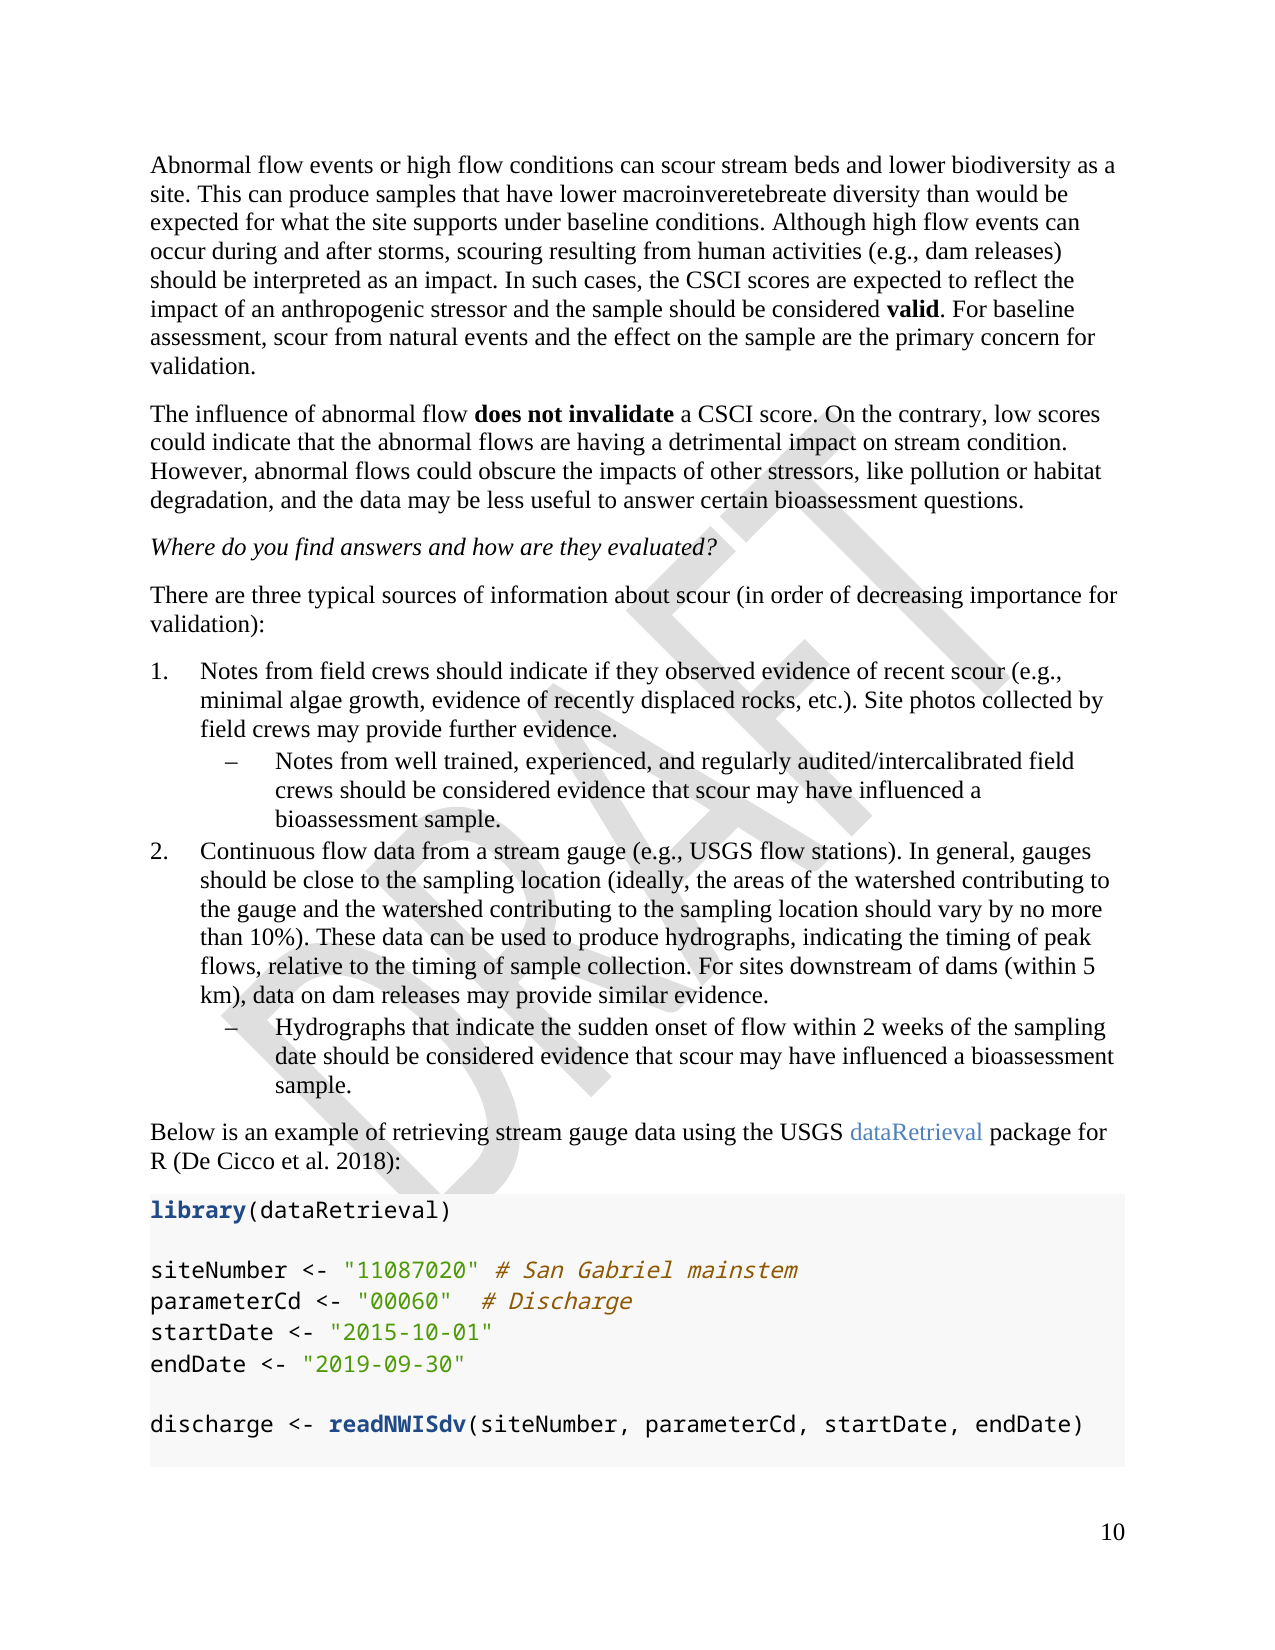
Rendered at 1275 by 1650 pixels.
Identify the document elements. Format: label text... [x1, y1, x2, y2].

text Where do you find answers and how are they evaluated? [150, 532, 1125, 561]
list Hydrographs that indicate the sudden onset of flow within 2 weeks of the sampling date should be considered evidence that scour may have influenced a bioassessment sample. [225, 1012, 1125, 1099]
text Below is an example of retrieving stream gauge data using the USGS dataRetrieval package for R (De Cicco et al. 2018): [150, 1117, 1125, 1175]
list Notes from field crews should indicate if they observed evidence of recent scour (e.g., minimal algae growth, evidence of recently displaced rocks, etc.). Site photos collected by field crews may provide further evidence. [150, 656, 1125, 742]
text There are three typical sources of information about scour (in order of decreasing importance for validation): [150, 580, 1125, 637]
list Continuous flow data from a stream gauge (e.g., USGS flow stations). In general, gauges should be close to the sampling location (ideally, the areas of the watershed contributing to the gauge and the watershed contributing to the sampling location should vary by no more than 10%). These data can be used to produce hydrographs, indicating the timing of peak flows, relative to the timing of sample collection. For sites downstream of dams (within 5 km), data on dam releases may provide similar evidence. [150, 836, 1125, 1009]
text Abnormal flow events or high flow conditions can scour stream beds and lower biodiversity as a site. This can produce samples that have lower macroinveretebreate diversity than would be expected for what the site supports under baseline conditions. Although high flow events can occur during and after storms, scouring resulting from human activities (e.g., dam releases) should be interpreted as an impact. In such cases, the CSCI scores are expected to reflect the impact of an anthropogenic stressor and the sample should be considered valid. For baseline assessment, scour from natural events and the effect on the sample are the primary concern for validation. [150, 150, 1125, 380]
text The influence of abnormal flow does not invalidate a CSCI score. On the contrary, low scores could indicate that the abnormal flows are having a detrimental impact on stream condition. However, abnormal flows could obscure the impacts of other stressors, like pollution or habitat degradation, and the data may be less useful to answer certain bioassessment questions. [150, 399, 1125, 514]
list Notes from well trained, experienced, and regularly audited/intercalibrated field crews should be considered evidence that scour may have influenced a bioassessment sample. [225, 746, 1125, 832]
